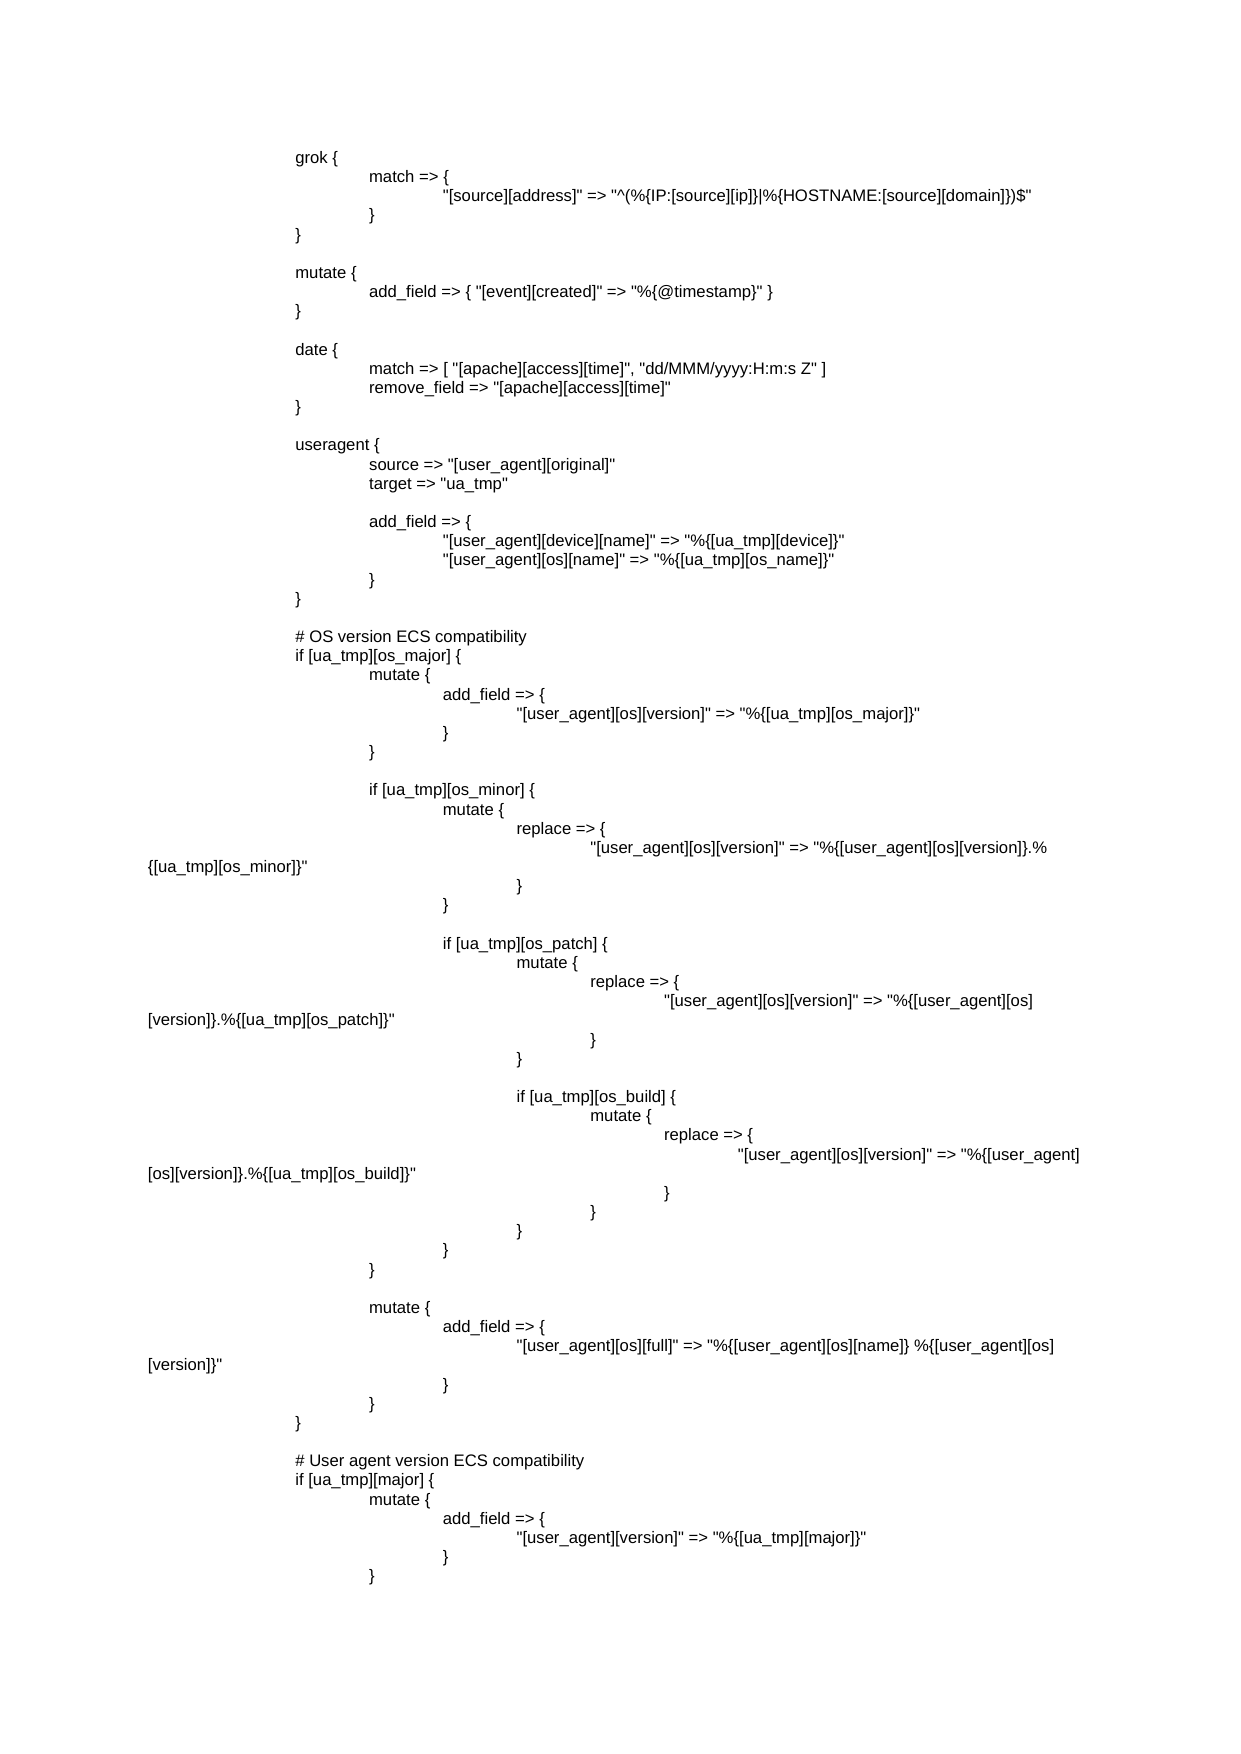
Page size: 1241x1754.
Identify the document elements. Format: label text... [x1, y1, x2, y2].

text } [148, 1374, 1093, 1393]
text if [ua_tmp][os_minor] { [148, 780, 1093, 799]
text replace => { [148, 818, 1093, 838]
text "[user_agent][os][version]" => "%{[user_agent][os][version]}.%{[ua_tmp][os_minor]}" [148, 838, 1093, 876]
text } [148, 1259, 1093, 1278]
text if [ua_tmp][os_major] { [148, 646, 1093, 665]
text add_field => { [148, 1508, 1093, 1528]
text } [148, 588, 1093, 608]
text # OS version ECS compatibility [148, 627, 1093, 646]
text "[user_agent][os][version]" => "%{[user_agent][os][version]}.%{[ua_tmp][os_patch]}" [148, 991, 1093, 1029]
text } [148, 1202, 1093, 1221]
text } [148, 205, 1093, 224]
text # User agent version ECS compatibility [148, 1451, 1093, 1470]
text mutate { [148, 799, 1093, 818]
text mutate { [148, 1489, 1093, 1508]
text if [ua_tmp][major] { [148, 1470, 1093, 1489]
text "[source][address]" => "^(%{IP:[source][ip]}|%{HOSTNAME:[source][domain]})$" [148, 186, 1093, 205]
text add_field => { "[event][created]" => "%{@timestamp}" } [148, 282, 1093, 301]
text } [148, 895, 1093, 914]
text } [148, 397, 1093, 416]
text useragent { [148, 435, 1093, 454]
text source => "[user_agent][original]" [148, 454, 1093, 473]
text } [148, 1221, 1093, 1240]
text "[user_agent][device][name]" => "%{[ua_tmp][device]}" [148, 531, 1093, 550]
text } [148, 569, 1093, 588]
text replace => { [148, 972, 1093, 991]
text match => { [148, 167, 1093, 186]
text add_field => { [148, 512, 1093, 531]
text "[user_agent][version]" => "%{[ua_tmp][major]}" [148, 1528, 1093, 1547]
text mutate { [148, 665, 1093, 684]
text "[user_agent][os][full]" => "%{[user_agent][os][name]} %{[user_agent][os][version]}" [148, 1336, 1093, 1374]
text mutate { [148, 953, 1093, 972]
text } [148, 1240, 1093, 1259]
text add_field => { [148, 1317, 1093, 1336]
text "[user_agent][os][name]" => "%{[ua_tmp][os_name]}" [148, 550, 1093, 569]
text } [148, 742, 1093, 761]
text } [148, 1183, 1093, 1202]
text mutate { [148, 1298, 1093, 1317]
text } [148, 1413, 1093, 1432]
text } [148, 224, 1093, 243]
text } [148, 301, 1093, 320]
text match => [ "[apache][access][time]", "dd/MMM/yyyy:H:m:s Z" ] [148, 358, 1093, 378]
text } [148, 1048, 1093, 1068]
text mutate { [148, 263, 1093, 282]
text add_field => { [148, 684, 1093, 703]
text } [148, 723, 1093, 742]
text "[user_agent][os][version]" => "%{[user_agent][os][version]}.%{[ua_tmp][os_build]}" [148, 1144, 1093, 1183]
text grok { [148, 148, 1093, 167]
text mutate { [148, 1106, 1093, 1125]
text if [ua_tmp][os_build] { [148, 1087, 1093, 1106]
text } [148, 876, 1093, 895]
text } [148, 1029, 1093, 1048]
text remove_field => "[apache][access][time]" [148, 378, 1093, 397]
text } [148, 1547, 1093, 1566]
text replace => { [148, 1125, 1093, 1144]
text } [148, 1566, 1093, 1585]
text } [148, 1393, 1093, 1413]
text "[user_agent][os][version]" => "%{[ua_tmp][os_major]}" [148, 703, 1093, 723]
text date { [148, 339, 1093, 358]
text target => "ua_tmp" [148, 473, 1093, 493]
text if [ua_tmp][os_patch] { [148, 933, 1093, 953]
